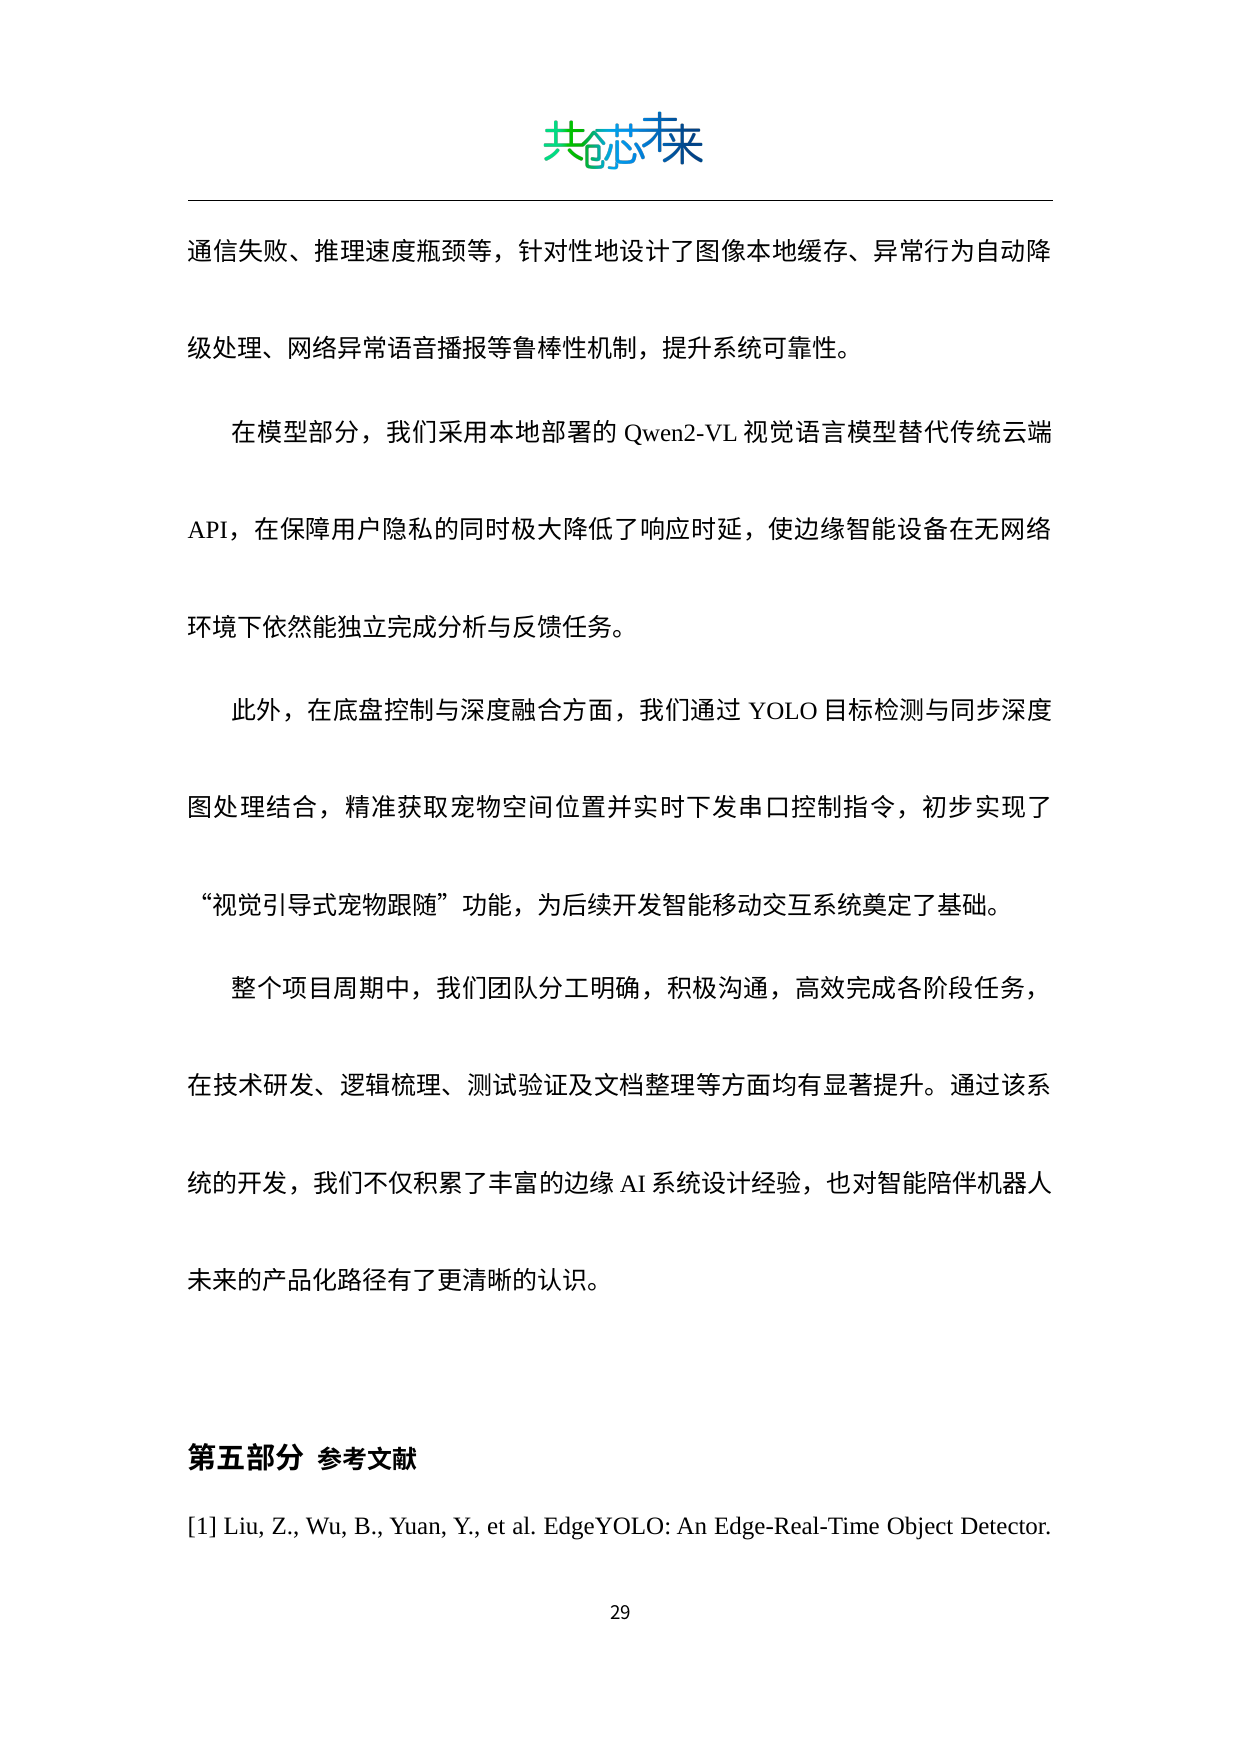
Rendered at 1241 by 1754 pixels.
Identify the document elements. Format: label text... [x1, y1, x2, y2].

picture [510, 88, 730, 198]
text 在模型部分，我们采用本地部署的Qwen2-VL视觉语言模型替代传统云端API，在保障用户隐私的同时极大降低了响应时延，使边缘智能设备在无网络环境下依然能独立完成分析与反馈任务。 [187, 398, 1053, 658]
text [1] Liu, Z., Wu, B., Yuan, Y., et al. EdgeYOLO: An Edge-Real-Time Object Detector. arXiv preprint arXiv:2302.07483, 2023. [187, 1509, 1053, 1542]
text 整个项目周期中，我们团队分工明确，积极沟通，高效完成各阶段任务，在技术研发、逻辑梳理、测试验证及文档整理等方面均有显著提升。通过该系统的开发，我们不仅积累了丰富的边缘AI系统设计经验，也对智能陪伴机器人未来的产品化路径有了更清晰的认识。 [187, 954, 1053, 1311]
text 此外，在底盘控制与深度融合方面，我们通过YOLO目标检测与同步深度图处理结合，精准获取宠物空间位置并实时下发串口控制指令，初步实现了“视觉引导式宠物跟随”功能，为后续开发智能移动交互系统奠定了基础。 [187, 676, 1053, 936]
text 第五部分 参考文献 [187, 1423, 1053, 1488]
